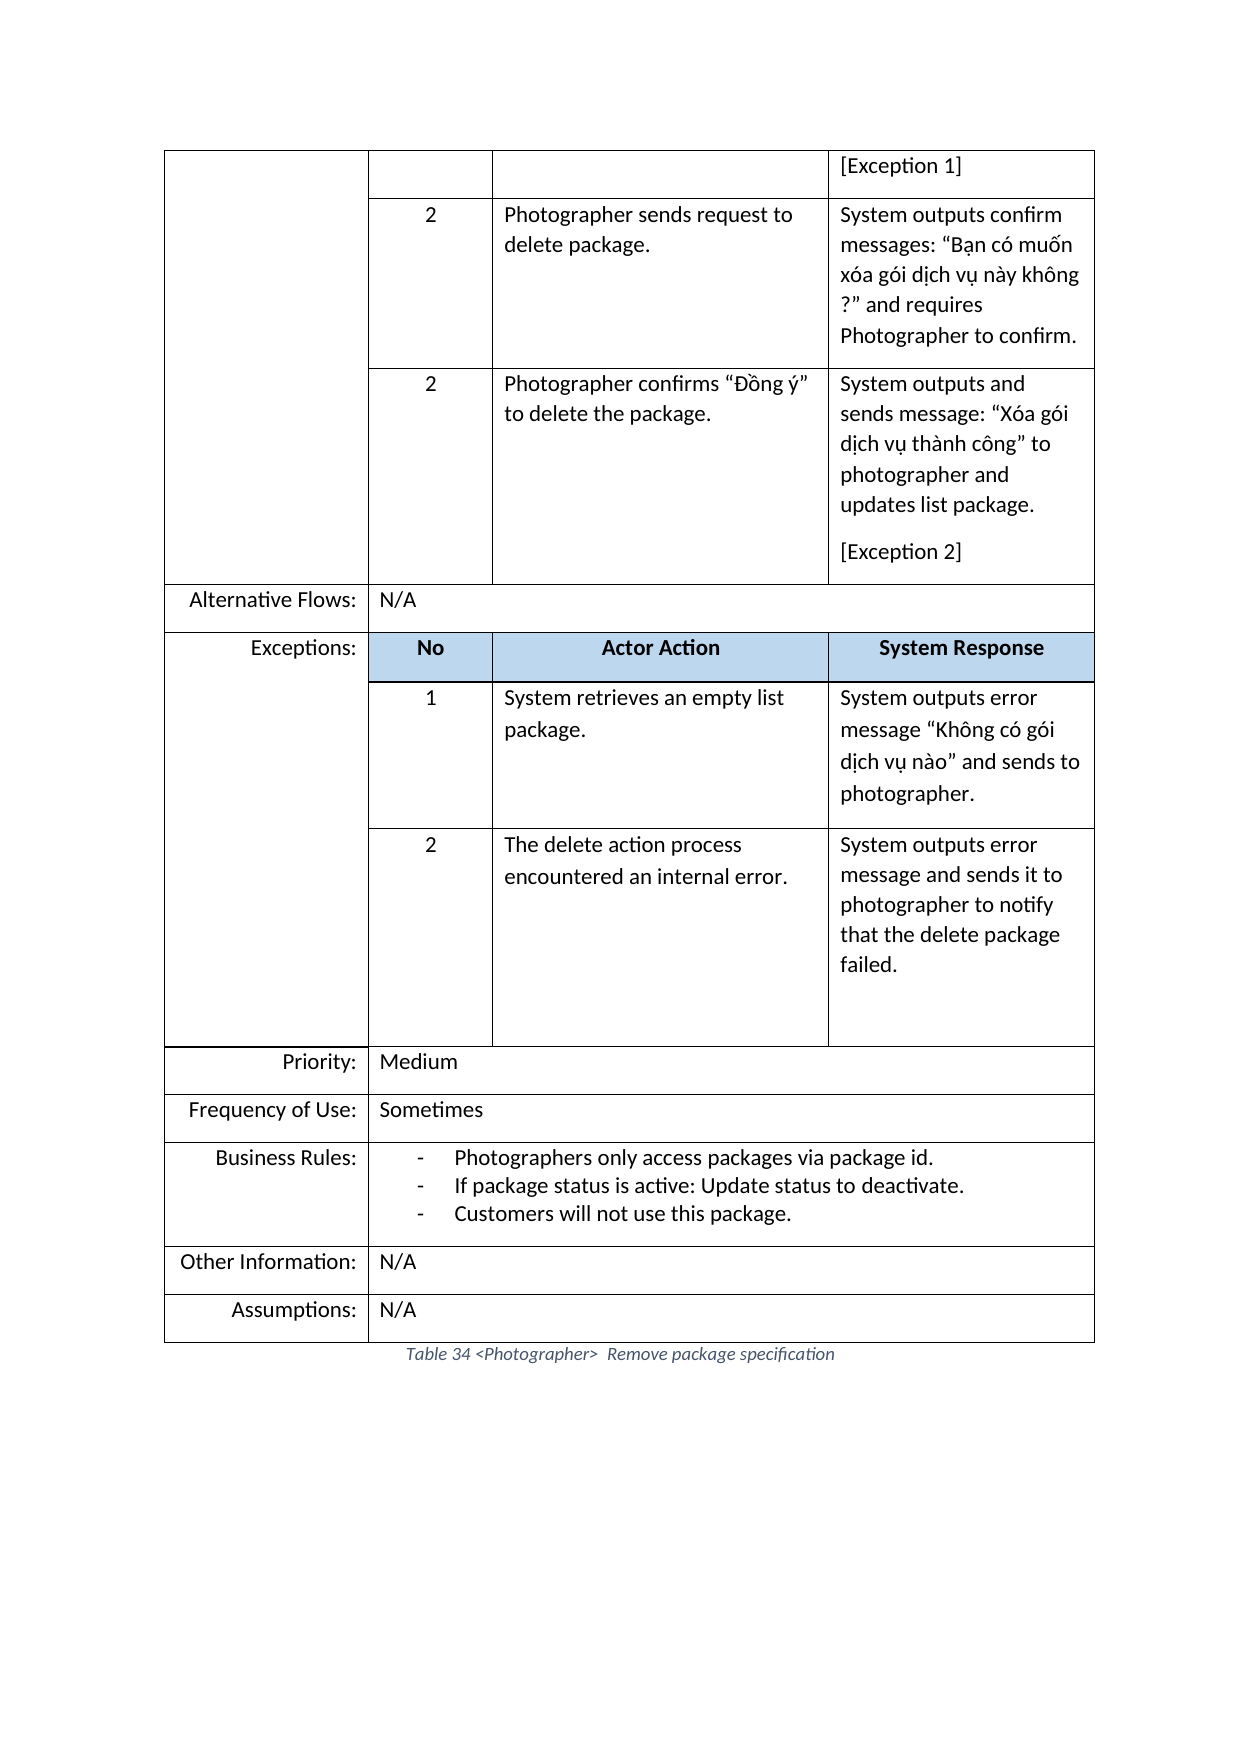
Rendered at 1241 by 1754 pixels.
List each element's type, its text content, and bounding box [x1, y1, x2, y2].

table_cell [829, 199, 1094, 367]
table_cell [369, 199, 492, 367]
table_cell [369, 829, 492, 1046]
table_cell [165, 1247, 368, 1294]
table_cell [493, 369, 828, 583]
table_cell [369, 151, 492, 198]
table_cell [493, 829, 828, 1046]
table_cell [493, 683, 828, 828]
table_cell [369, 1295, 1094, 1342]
text Table 34 <Photographer> Remove package specification [150, 1343, 1093, 1366]
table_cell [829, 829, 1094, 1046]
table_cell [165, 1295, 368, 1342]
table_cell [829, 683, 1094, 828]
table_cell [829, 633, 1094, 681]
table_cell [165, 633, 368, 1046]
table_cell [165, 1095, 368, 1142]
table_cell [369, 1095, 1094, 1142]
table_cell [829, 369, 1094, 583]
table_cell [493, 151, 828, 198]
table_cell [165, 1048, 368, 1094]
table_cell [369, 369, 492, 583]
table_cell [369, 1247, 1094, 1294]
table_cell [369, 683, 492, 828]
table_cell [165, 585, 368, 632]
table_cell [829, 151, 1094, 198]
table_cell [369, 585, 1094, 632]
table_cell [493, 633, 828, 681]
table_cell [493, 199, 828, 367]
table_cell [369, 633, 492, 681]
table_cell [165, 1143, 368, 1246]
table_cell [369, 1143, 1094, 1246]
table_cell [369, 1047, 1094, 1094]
